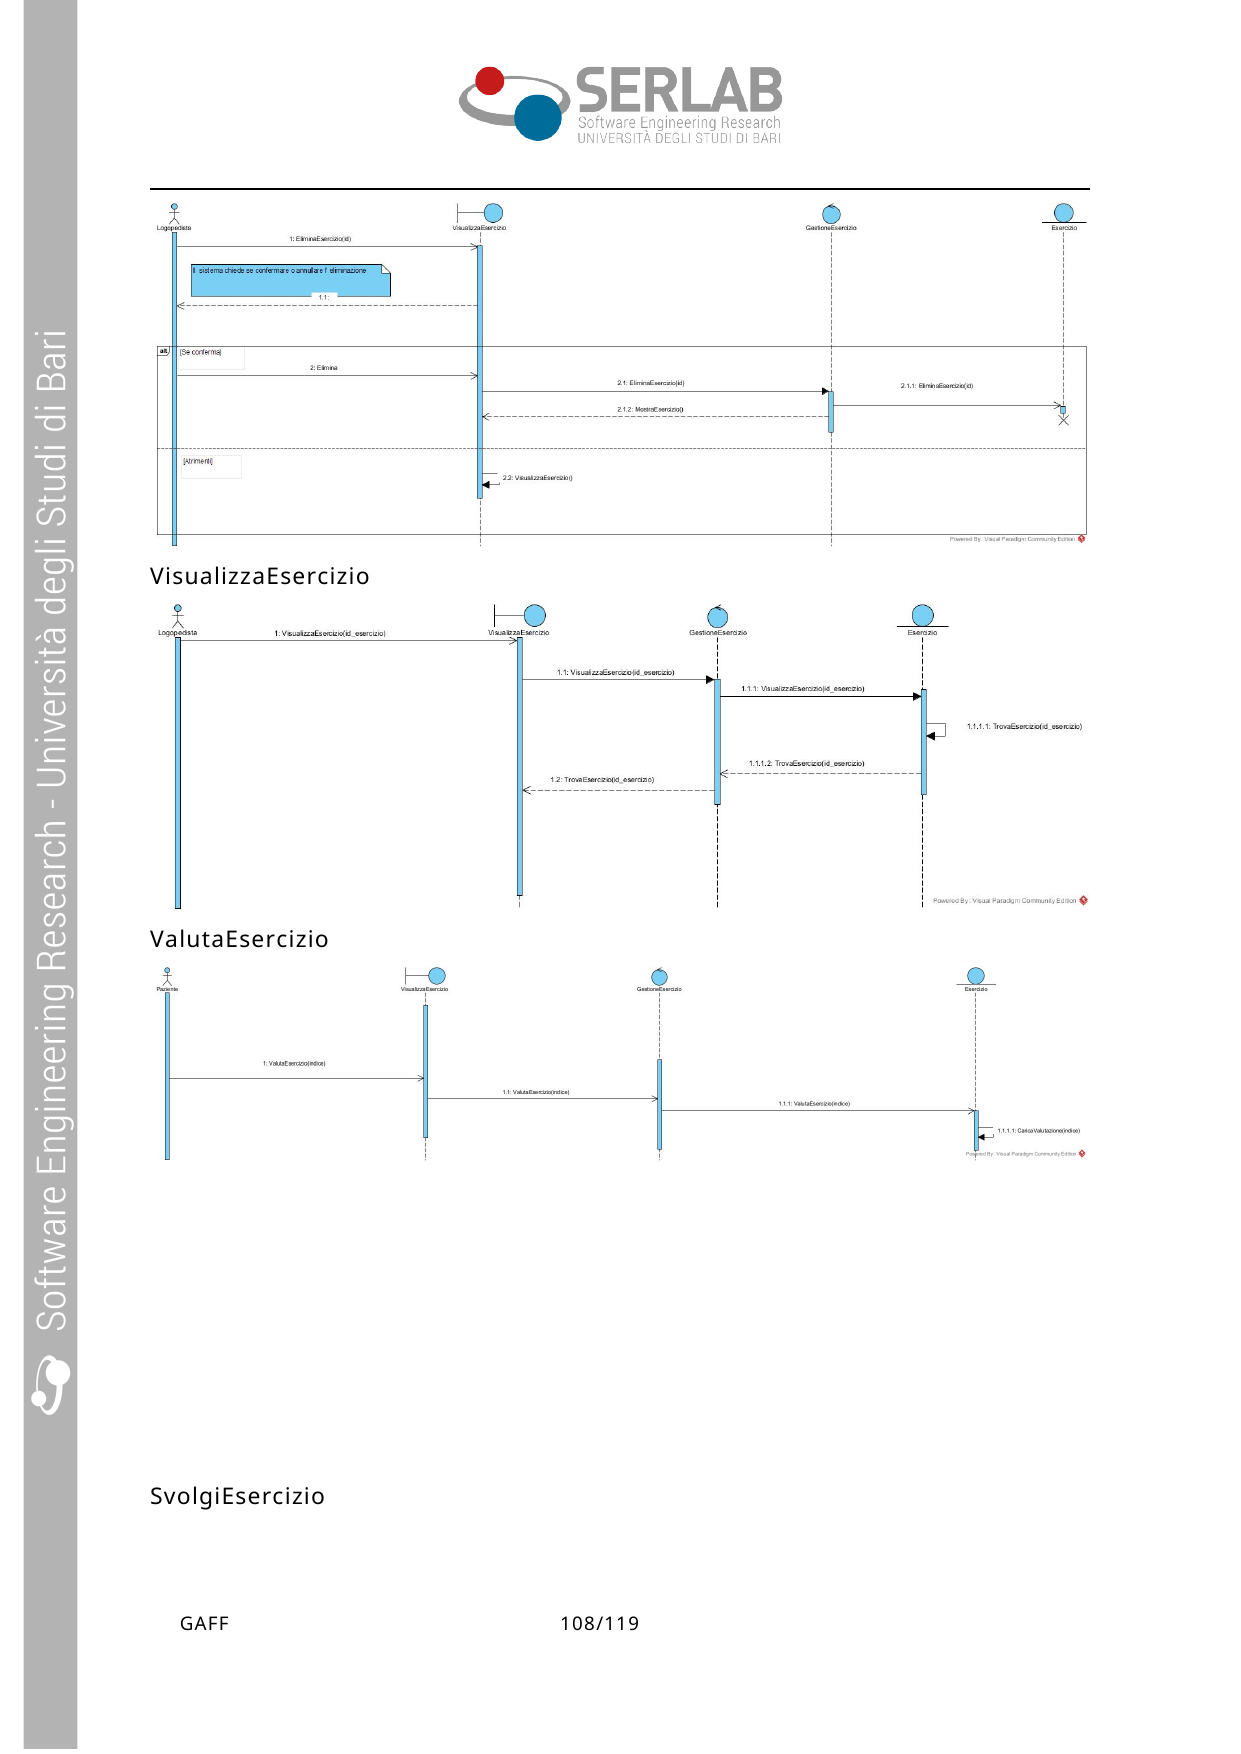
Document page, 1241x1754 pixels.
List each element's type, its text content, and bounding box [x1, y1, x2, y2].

picture [455, 65, 785, 145]
text VisualizzaEsercizio [150, 560, 1090, 591]
text SvolgiEsercizio [150, 1480, 1090, 1512]
picture [150, 202, 1088, 548]
picture [23, 0, 78, 1749]
picture [150, 966, 1088, 1162]
picture [150, 603, 1091, 911]
text ValutaEsercizio [150, 923, 1090, 954]
